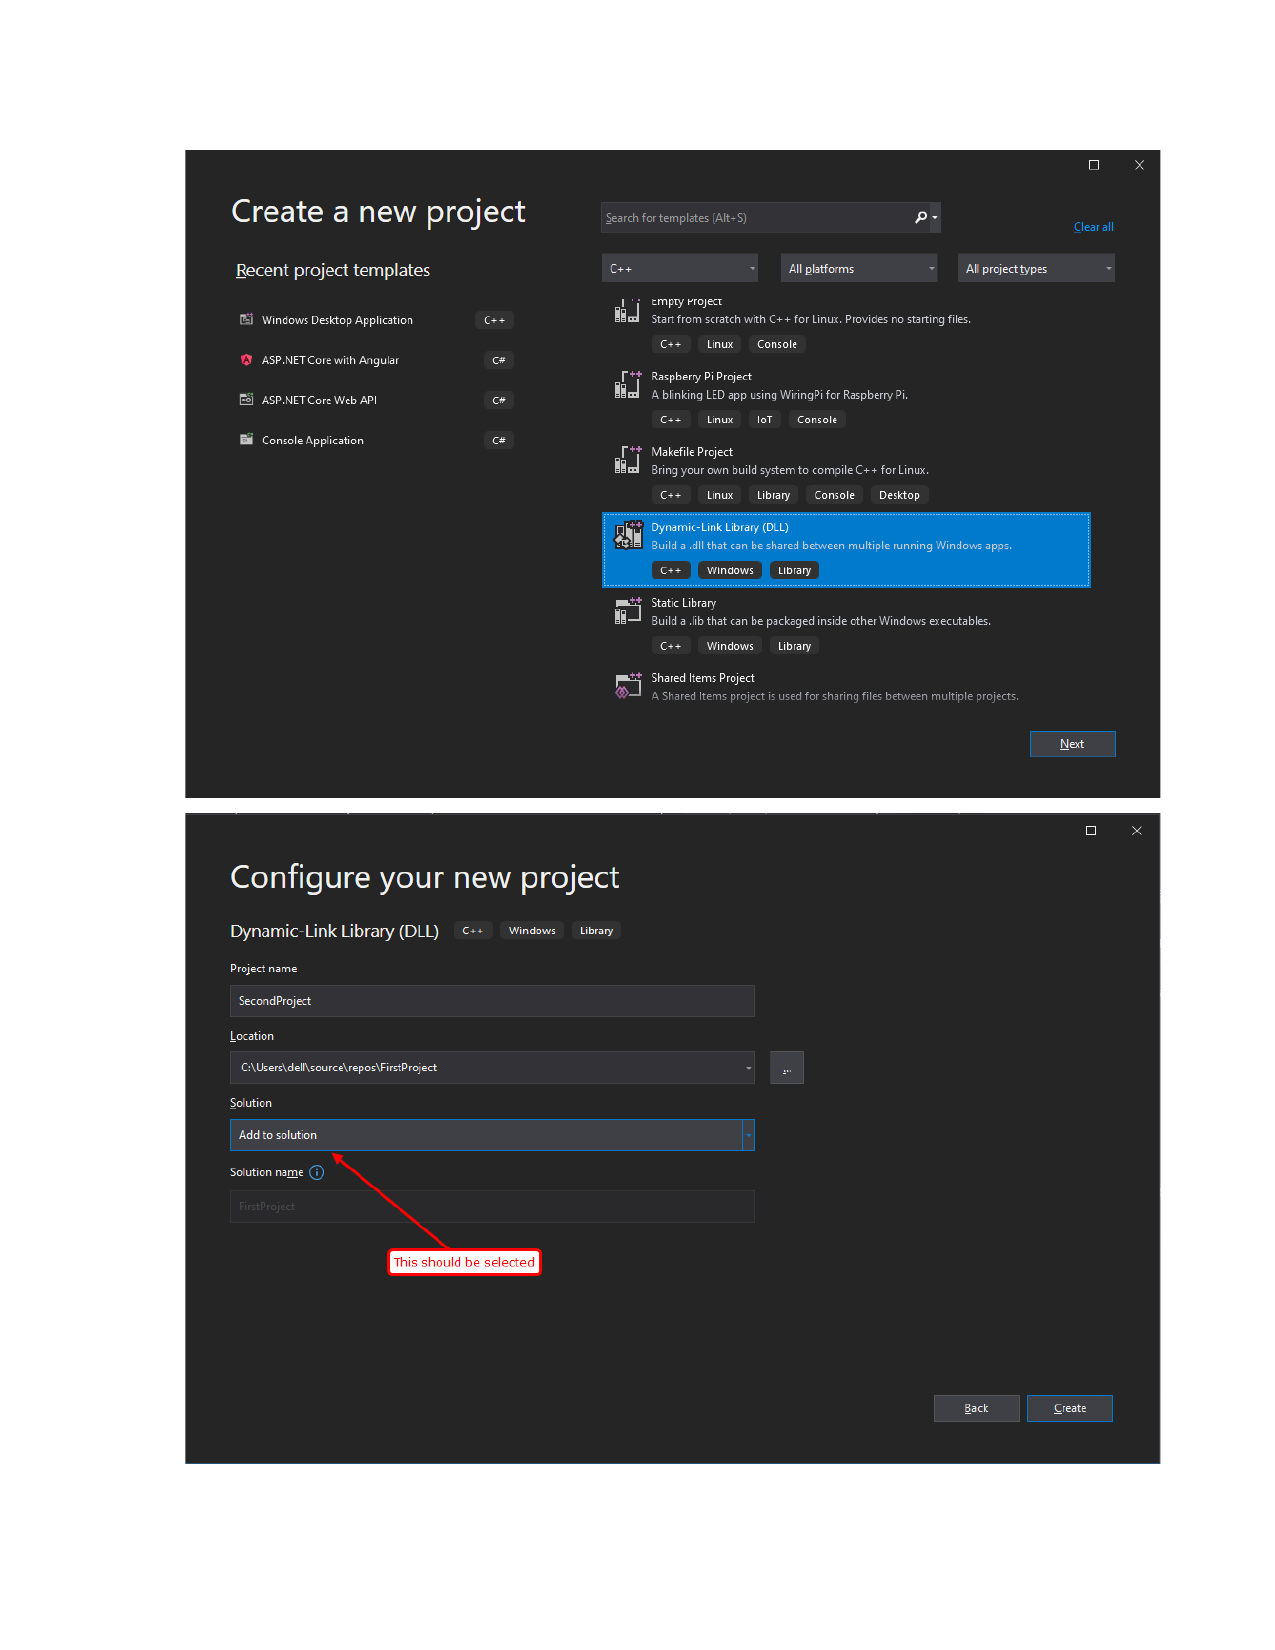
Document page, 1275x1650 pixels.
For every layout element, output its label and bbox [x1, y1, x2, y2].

picture [185, 813, 1161, 1464]
picture [185, 150, 1161, 798]
